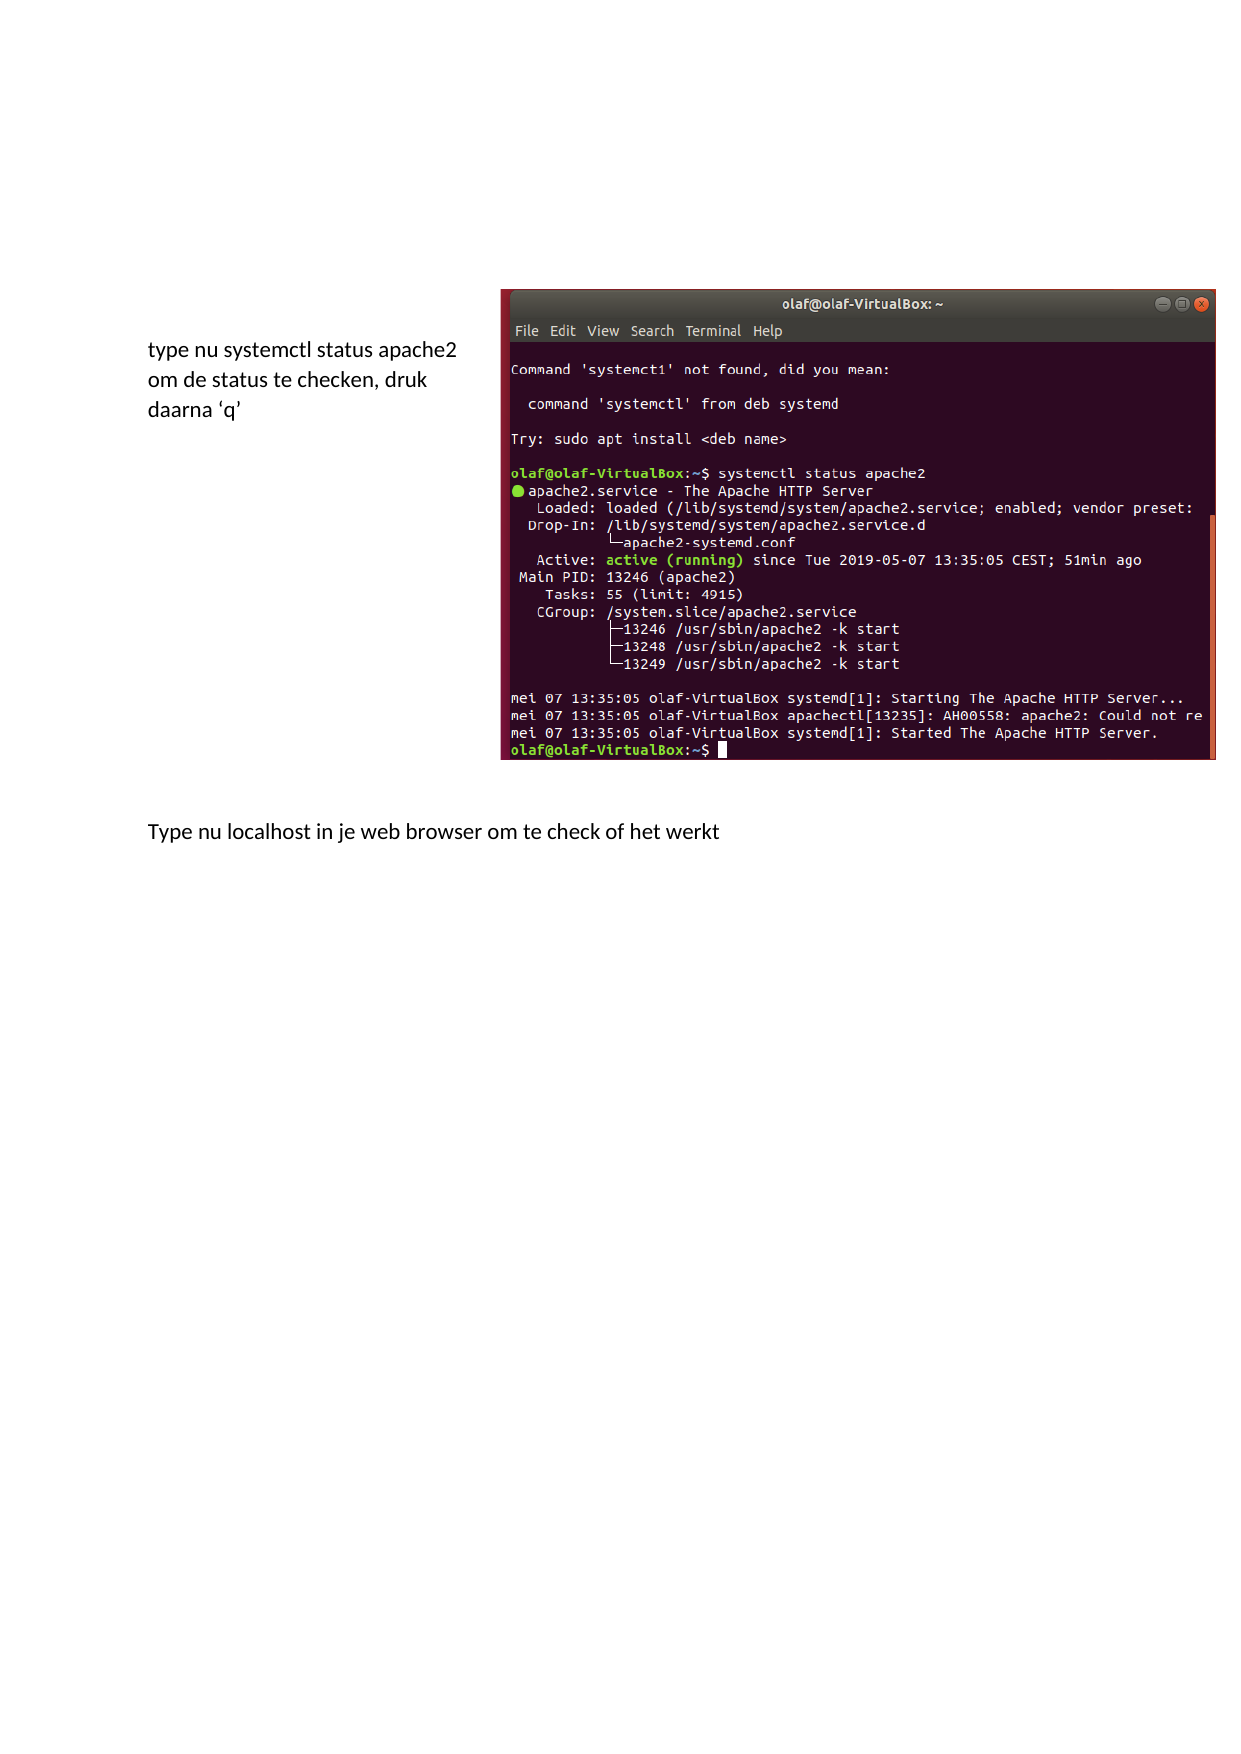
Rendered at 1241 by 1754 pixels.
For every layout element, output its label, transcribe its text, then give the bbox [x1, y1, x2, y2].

picture [500, 289, 1216, 760]
text type nu systemctl status apache2 om de status te checken, druk daarna ‘q’ [148, 335, 500, 423]
text Type nu localhost in je web browser om te check of het werkt [148, 817, 1093, 845]
